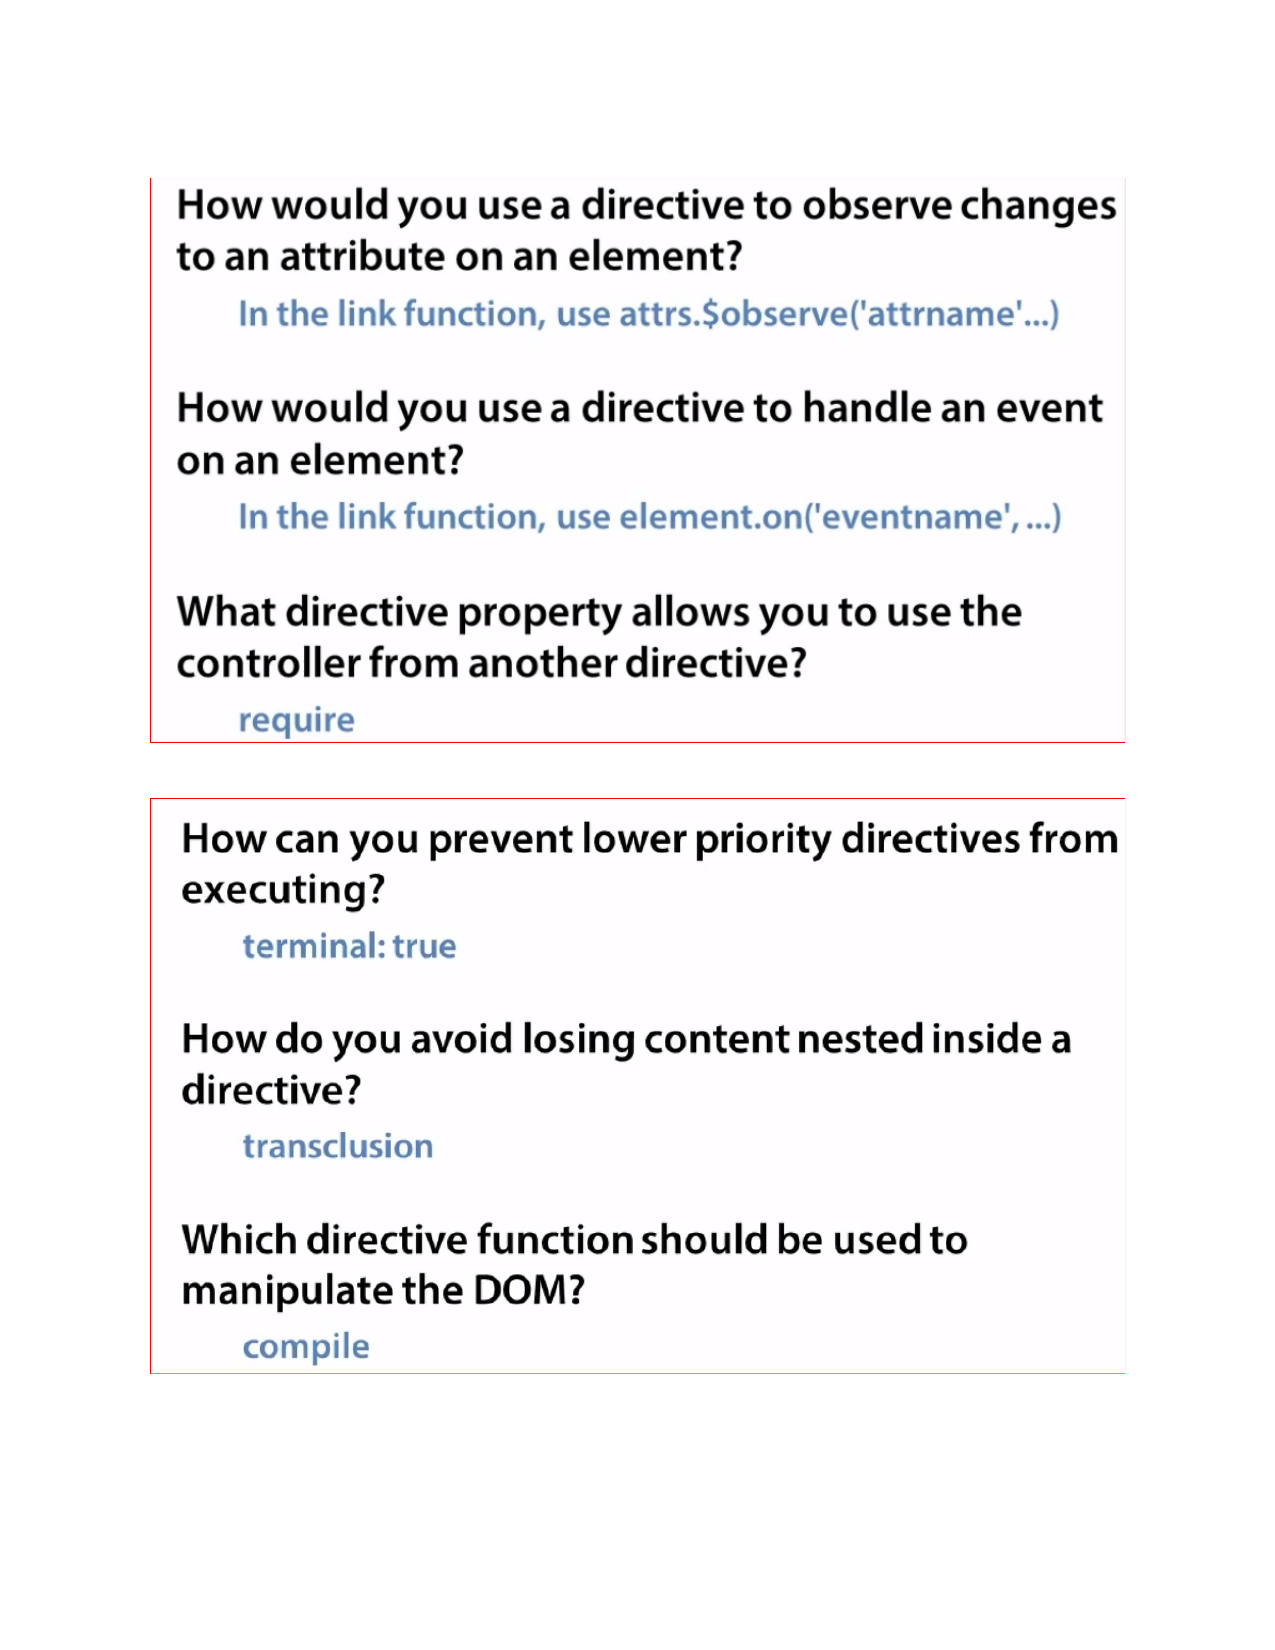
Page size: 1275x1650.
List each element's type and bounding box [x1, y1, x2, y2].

picture [150, 178, 1125, 743]
picture [150, 798, 1125, 1374]
